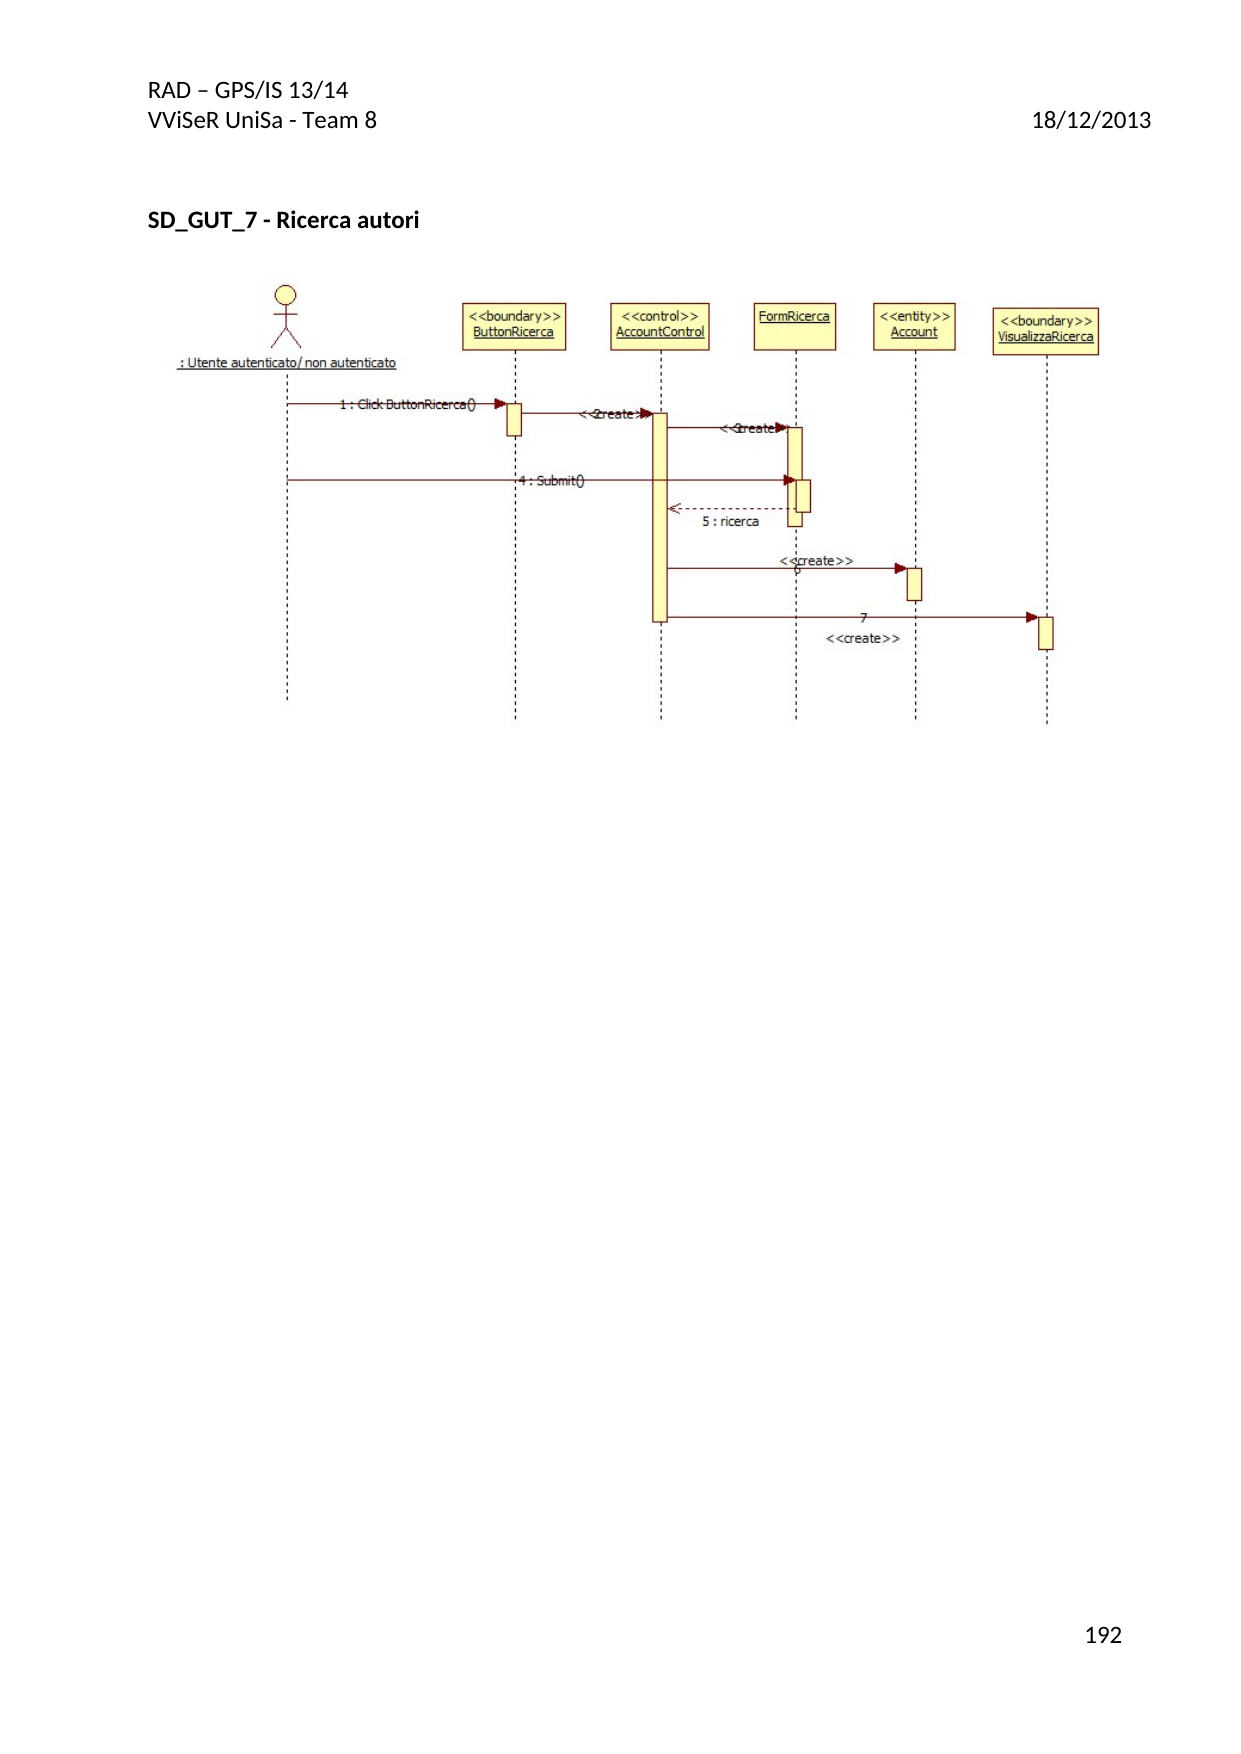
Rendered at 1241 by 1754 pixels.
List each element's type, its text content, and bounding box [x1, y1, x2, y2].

text SD_GUT_7 - Ricerca autori [148, 204, 1122, 234]
picture [147, 260, 1123, 748]
